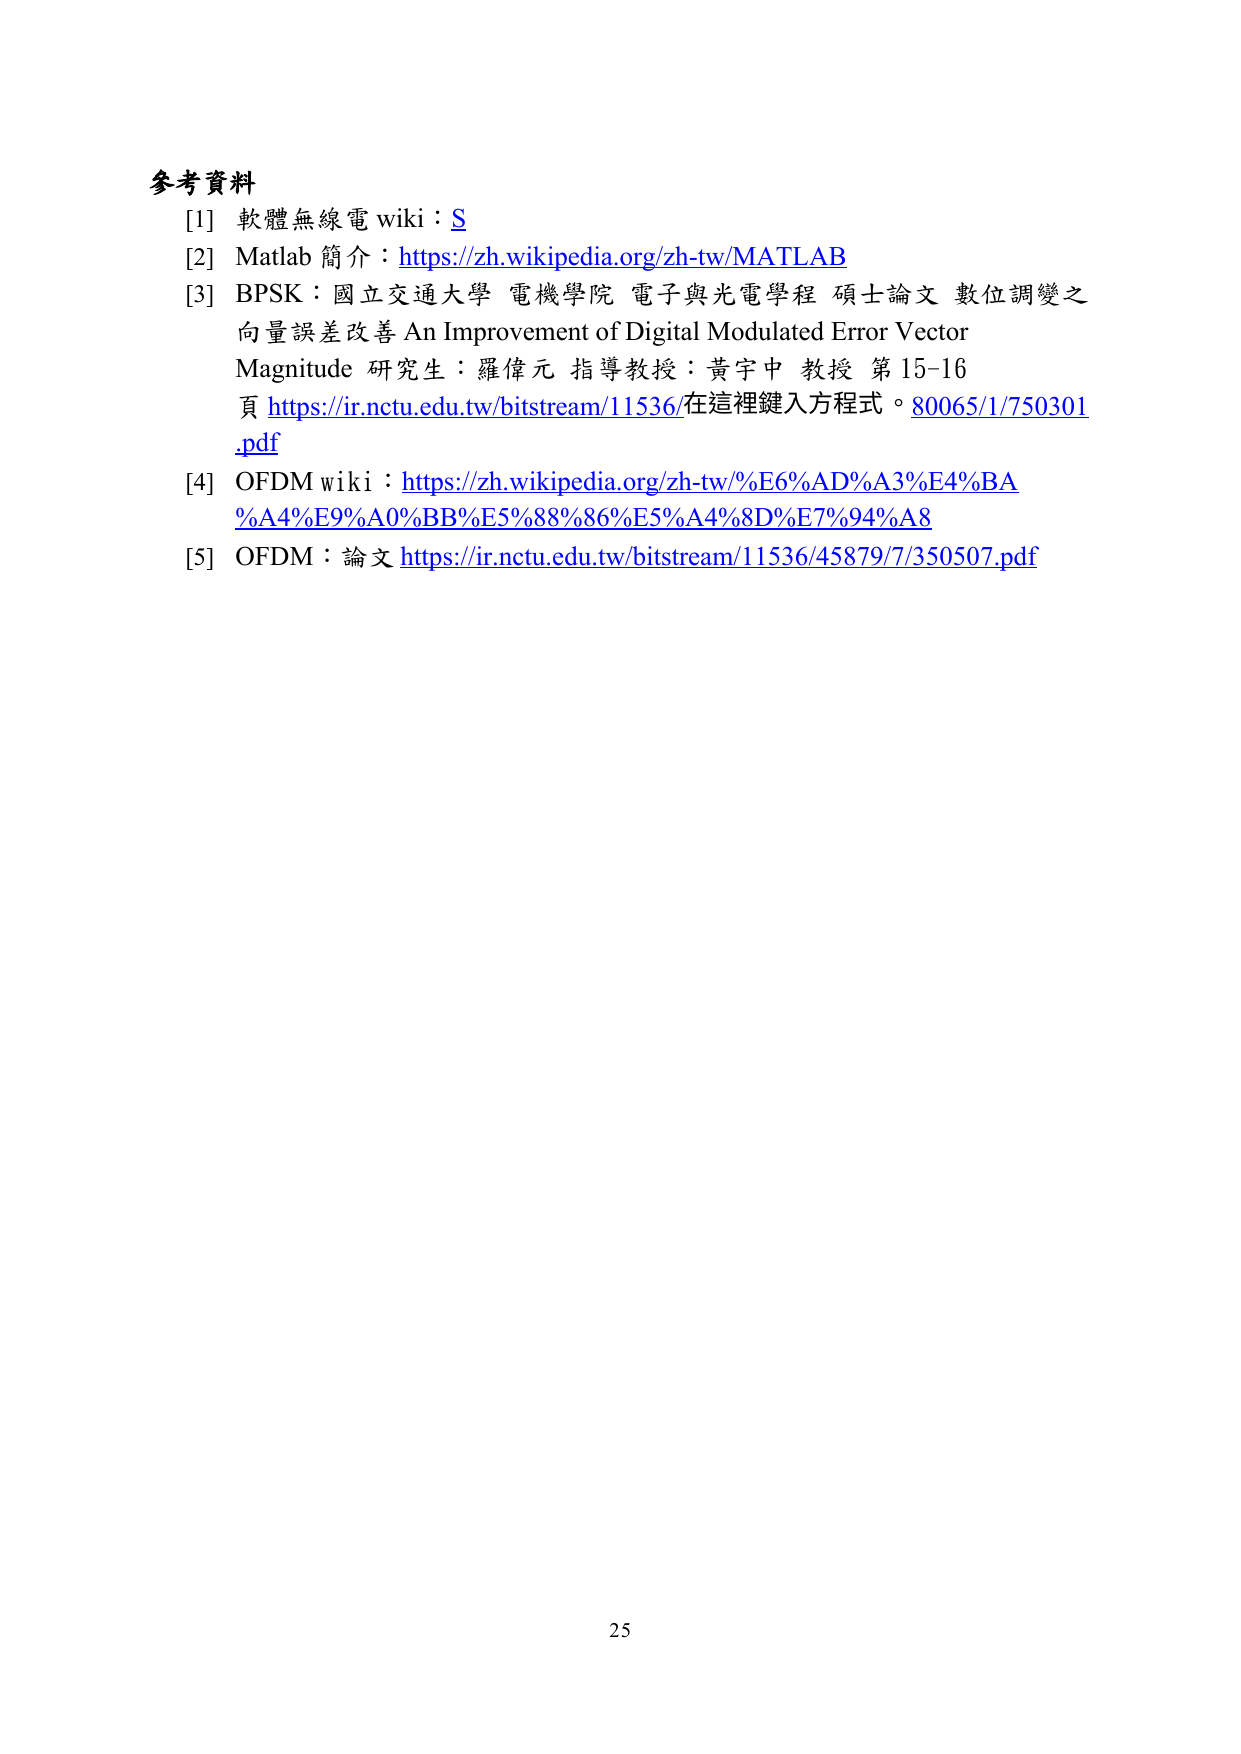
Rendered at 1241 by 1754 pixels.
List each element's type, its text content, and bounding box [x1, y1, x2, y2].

list OFDM：論文https://ir.nctu.edu.tw/bitstream/11536/45879/7/350507.pdf [185, 536, 1092, 573]
list BPSK：國立交通大學 電機學院 電子與光電學程 碩士論文 數位調變之向量誤差改善An Improvement of Digital Modulated Error Vector Magnitude 研究生：羅偉元 指導教授：黃宇中 教授 第15-16頁https://ir.nctu.edu.tw/bitstream/11536/80065/1/750301.pdf [185, 273, 1092, 461]
list OFDM wiki：https://zh.wikipedia.org/zh-tw/%E6%AD%A3%E4%BA%A4%E9%A0%BB%E5%88%86%E5%A4%8D%E7%94%A8 [185, 461, 1092, 536]
list 軟體無線電wiki：S [185, 198, 1092, 236]
list Matlab簡介：https://zh.wikipedia.org/zh-tw/MATLAB [185, 236, 1092, 273]
text 參考資料 [148, 161, 1092, 198]
